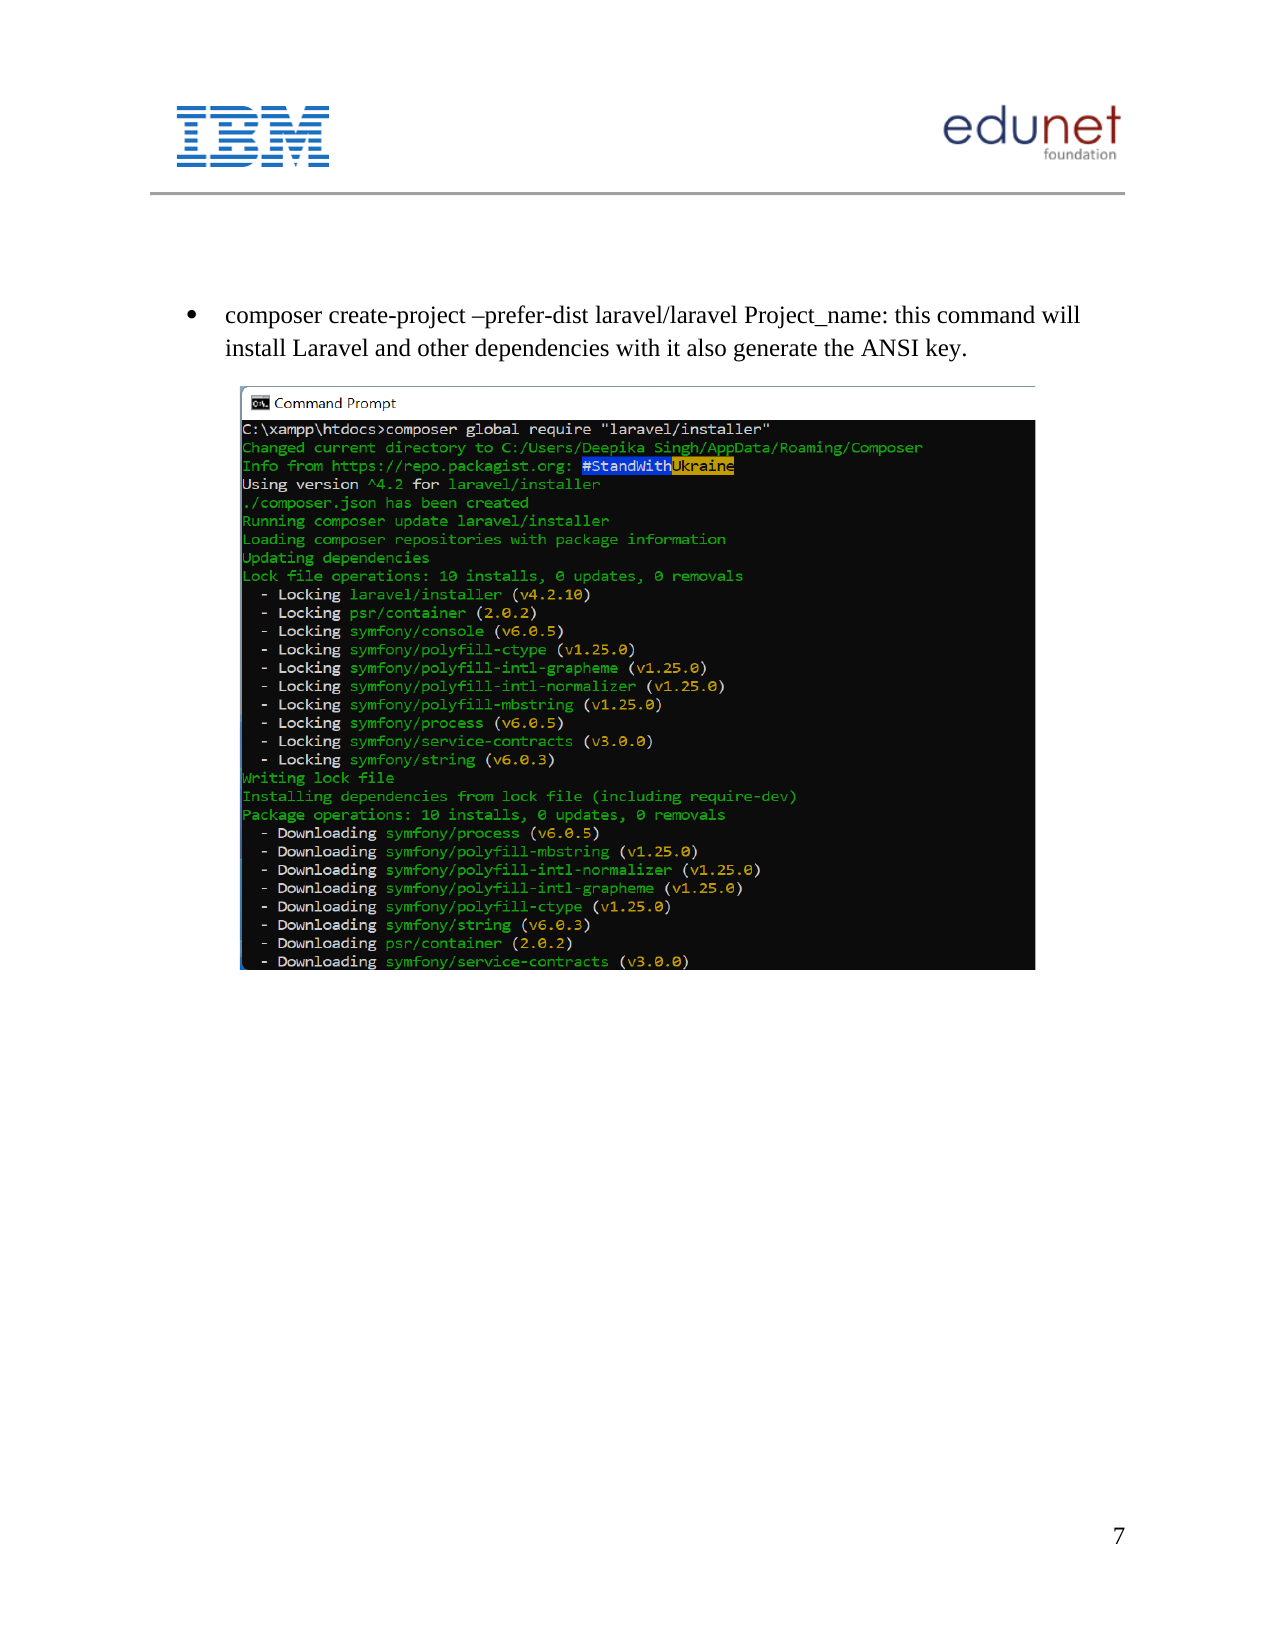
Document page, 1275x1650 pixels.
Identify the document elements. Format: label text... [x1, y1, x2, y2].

picture [239, 386, 1036, 970]
list composer create-project –prefer-dist laravel/laravel Project_name: this command will install Laravel and other dependencies with it also generate the ANSI key. [187, 300, 1125, 362]
picture [941, 95, 1125, 167]
picture [176, 106, 329, 167]
